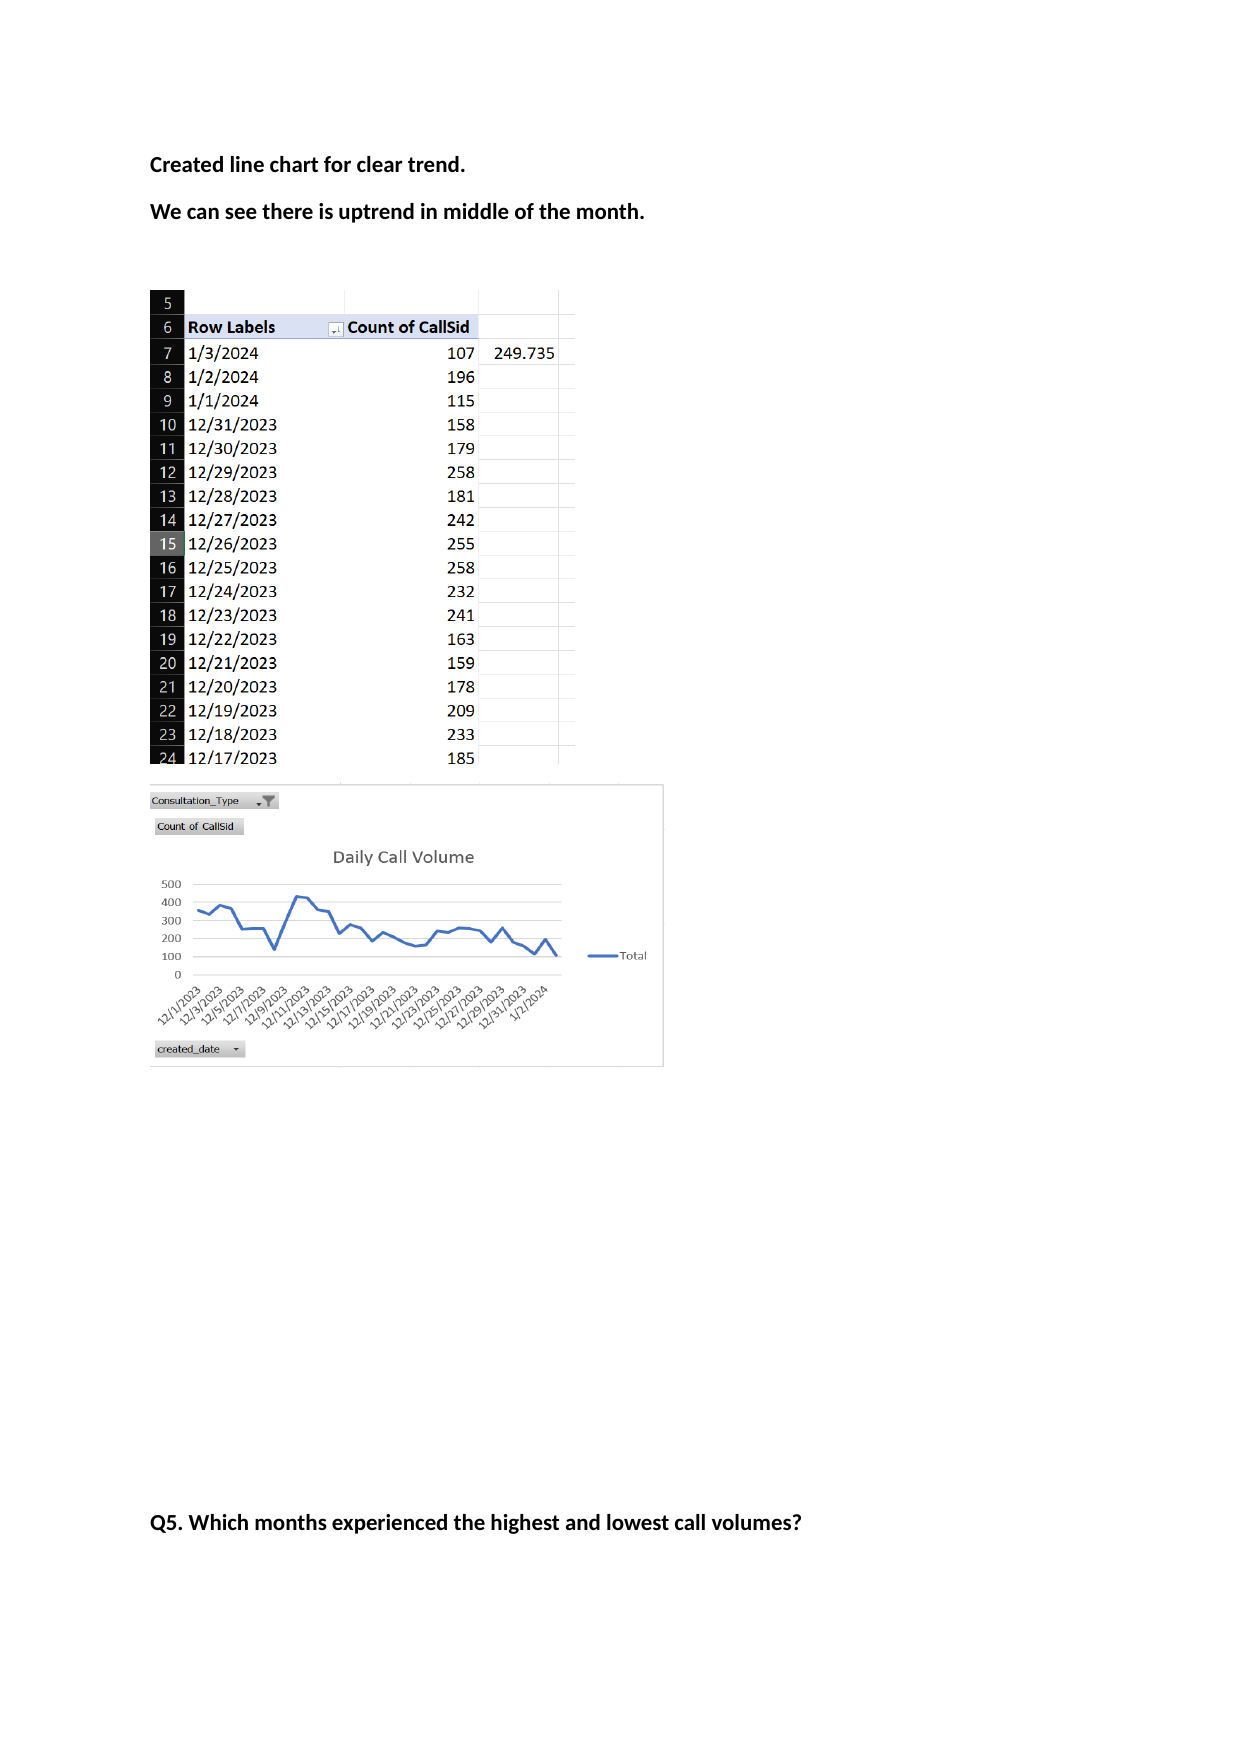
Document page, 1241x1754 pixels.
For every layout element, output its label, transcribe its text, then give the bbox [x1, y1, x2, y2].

text Created line chart for clear trend. [150, 150, 1090, 178]
picture [150, 782, 665, 1068]
text We can see there is uptrend in middle of the month. [150, 197, 1090, 225]
text Q5. Which months experienced the highest and lowest call volumes? [150, 1508, 1090, 1536]
picture [150, 290, 575, 764]
